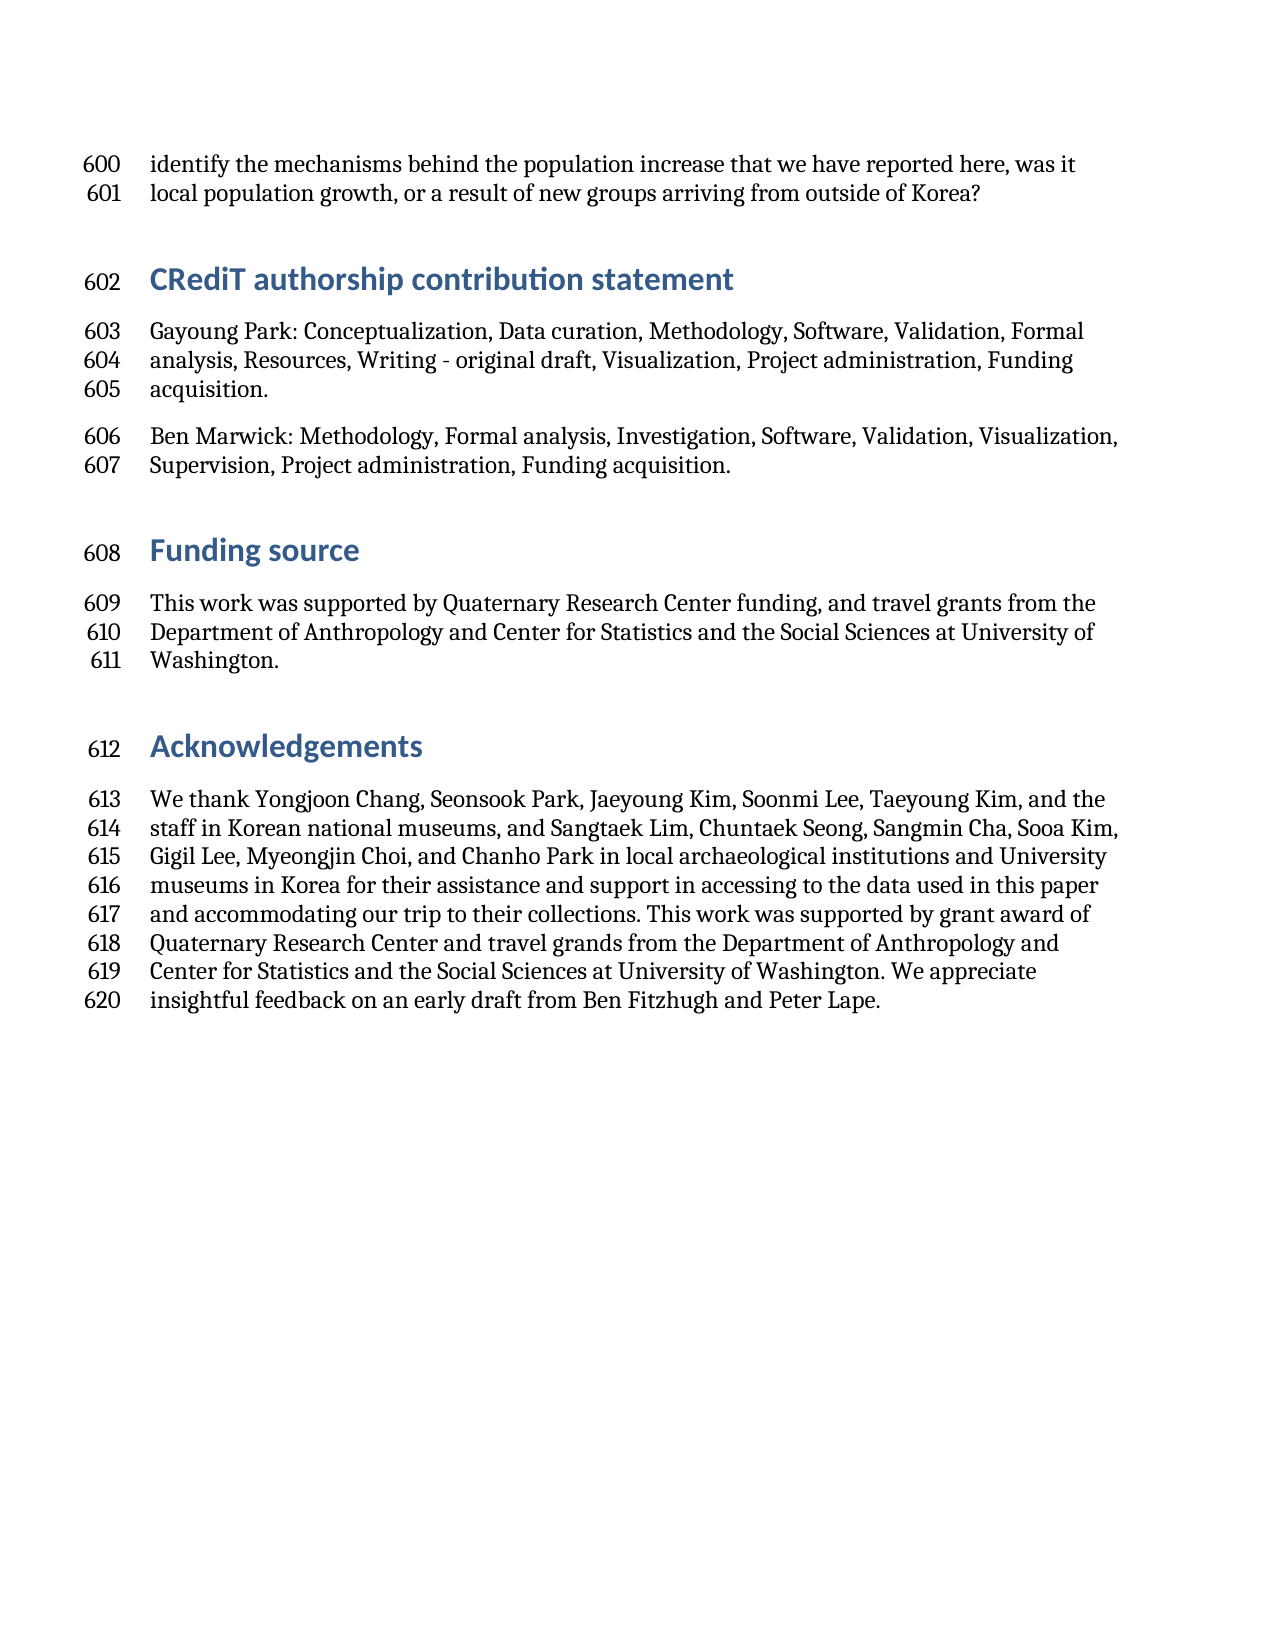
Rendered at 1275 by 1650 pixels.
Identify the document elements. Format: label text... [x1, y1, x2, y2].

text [150, 150, 1125, 207]
subtitle CRediT authorship contribution statement [150, 257, 1125, 298]
subtitle Acknowledgements [150, 725, 1125, 766]
text Ben Marwick: Methodology, Formal analysis, Investigation, Software, Validation, Visualization, Supervision, Project administration, Funding acquisition. [150, 422, 1125, 479]
text Gayoung Park: Conceptualization, Data curation, Methodology, Software, Validation, Formal analysis, Resources, Writing - original draft, Visualization, Project administration, Funding acquisition. [150, 317, 1125, 403]
text This work was supported by Quaternary Research Center funding, and travel grants from the Department of Anthropology and Center for Statistics and the Social Sciences at University of Washington. [150, 589, 1125, 675]
subtitle Funding source [150, 529, 1125, 570]
text We thank Yongjoon Chang, Seonsook Park, Jaeyoung Kim, Soonmi Lee, Taeyoung Kim, and the staff in Korean national museums, and Sangtaek Lim, Chuntaek Seong, Sangmin Cha, Sooa Kim, Gigil Lee, Myeongjin Choi, and Chanho Park in local archaeological institutions and University museums in Korea for their assistance and support in accessing to the data used in this paper and accommodating our trip to their collections. This work was supported by grant award of Quaternary Research Center and travel grands from the Department of Anthropology and Center for Statistics and the Social Sciences at University of Washington. We appreciate insightful feedback on an early draft from Ben Fitzhugh and Peter Lape. [150, 785, 1125, 1015]
